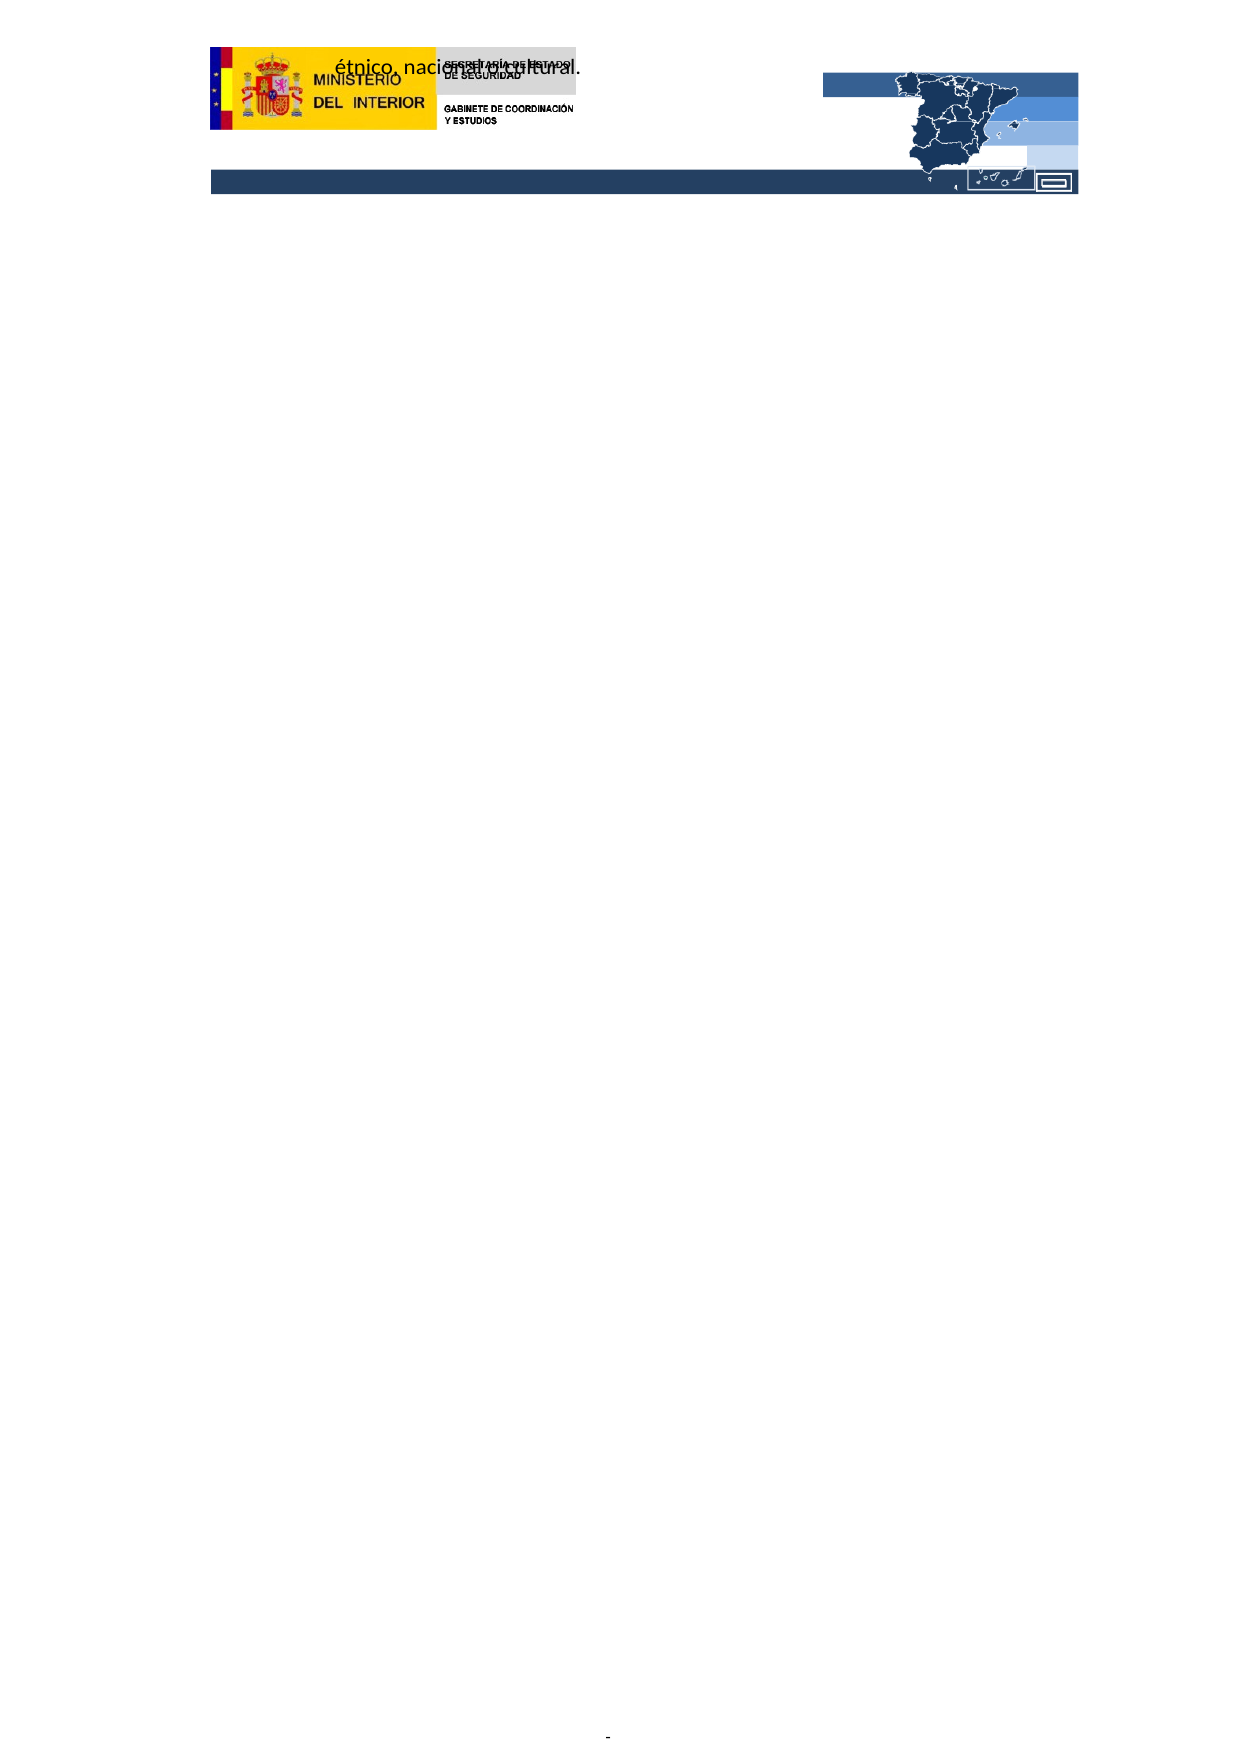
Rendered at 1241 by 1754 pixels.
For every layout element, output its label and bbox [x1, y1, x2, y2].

picture [210, 47, 576, 130]
picture [895, 70, 1072, 192]
list [298, 53, 1038, 80]
